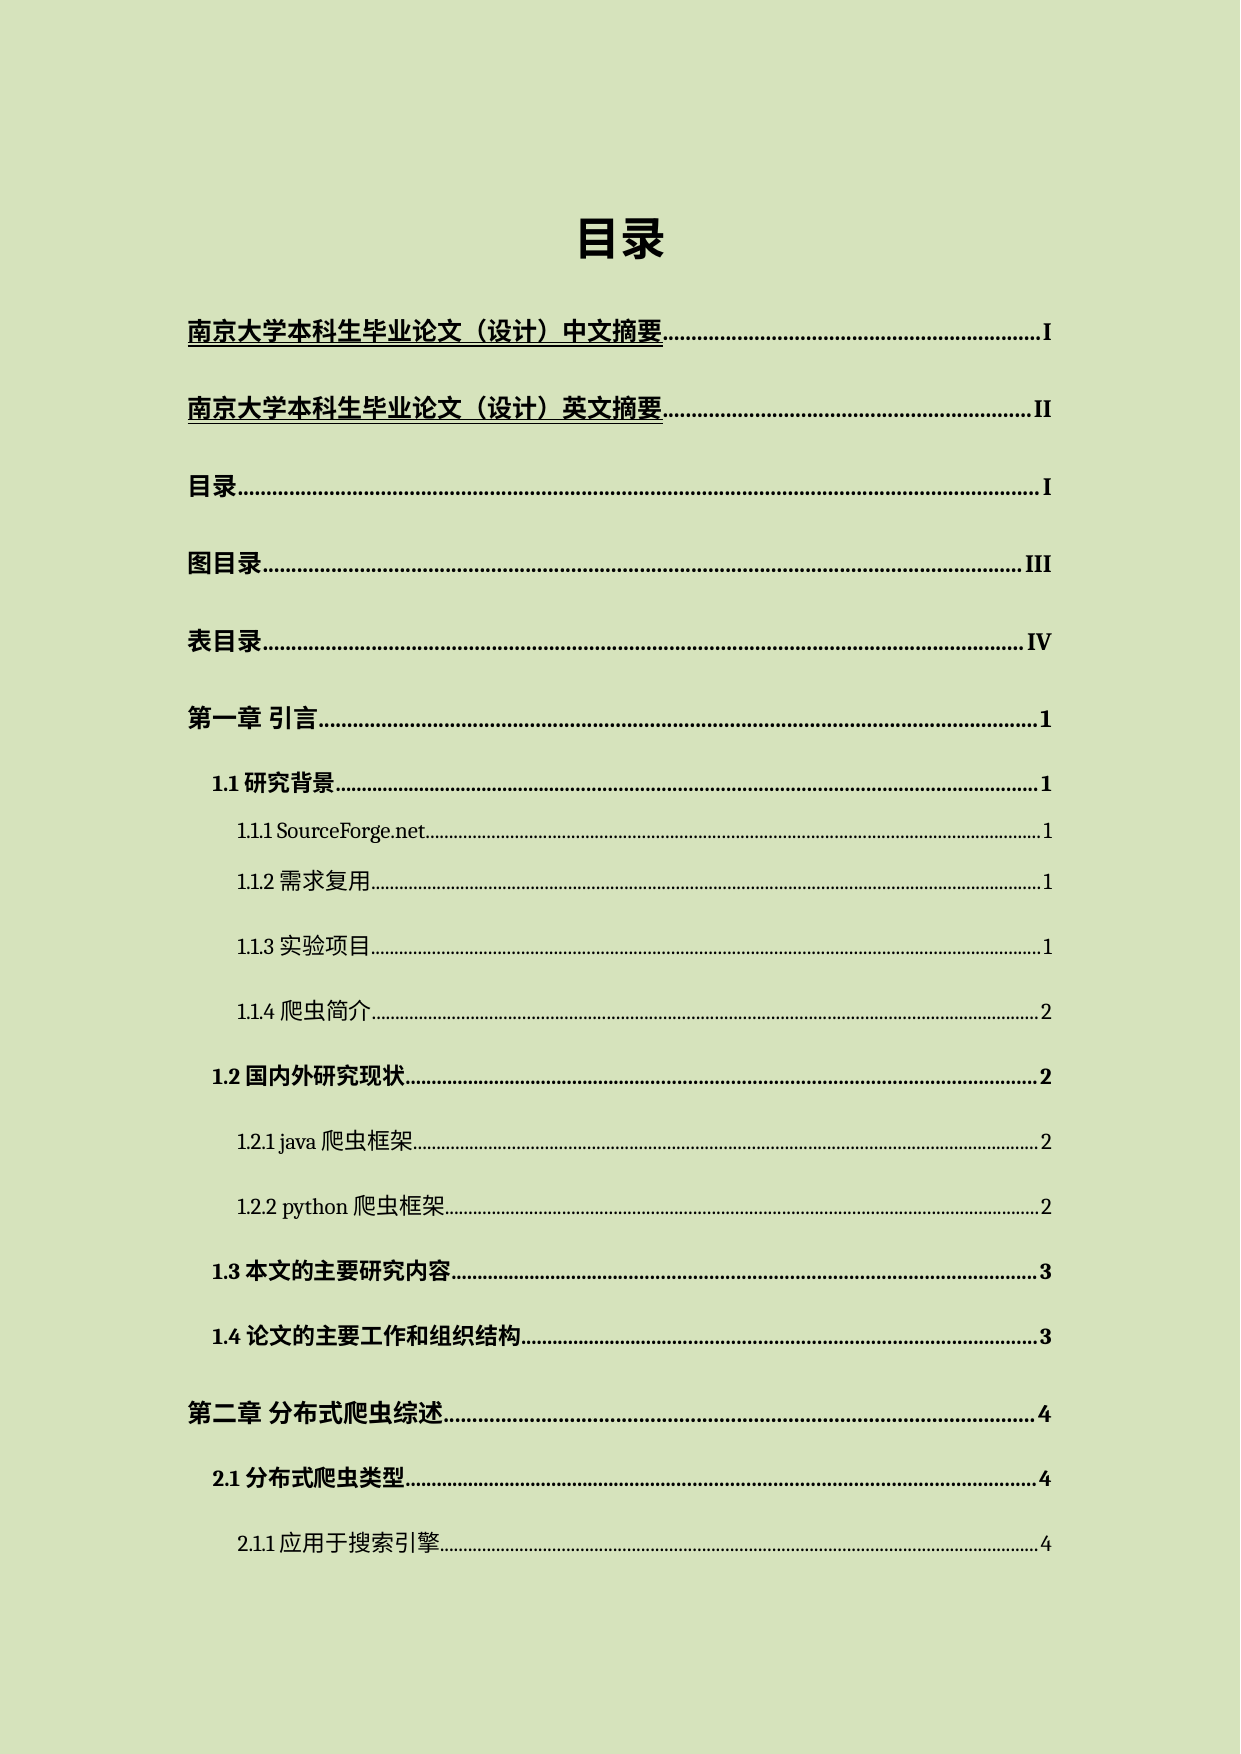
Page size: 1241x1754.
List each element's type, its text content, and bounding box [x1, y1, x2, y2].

text 1.2.1 java爬虫框架 2 [237, 1107, 1053, 1172]
text 1.4 论文的主要工作和组织结构 3 [212, 1302, 1053, 1367]
text 第二章 分布式爬虫综述 4 [187, 1379, 1053, 1444]
text 1.1.3 实验项目 1 [237, 912, 1053, 977]
text 南京大学本科生毕业论文（设计）中文摘要 I [187, 297, 1053, 362]
text 2.1.1 应用于搜索引擎 4 [237, 1509, 1053, 1574]
text 1.2 国内外研究现状 2 [212, 1042, 1053, 1107]
text 1.1.2 需求复用 1 [237, 847, 1053, 912]
text 1.1 研究背景 1 [212, 749, 1053, 814]
text 表目录 IV [187, 607, 1053, 672]
text 1.1.4 爬虫简介 2 [237, 977, 1053, 1042]
text 南京大学本科生毕业论文（设计）英文摘要 II [187, 374, 1053, 439]
text 图目录 III [187, 529, 1053, 594]
text 目录 I [187, 452, 1053, 517]
text 1.3 本文的主要研究内容 3 [212, 1237, 1053, 1302]
text 1.2.2 python爬虫框架 2 [237, 1172, 1053, 1237]
text 2.1 分布式爬虫类型 4 [212, 1444, 1053, 1509]
text 1.1.1 SourceForge.net 1 [237, 814, 1053, 847]
text 第一章 引言 1 [187, 684, 1053, 749]
title 目录 [187, 187, 1053, 284]
